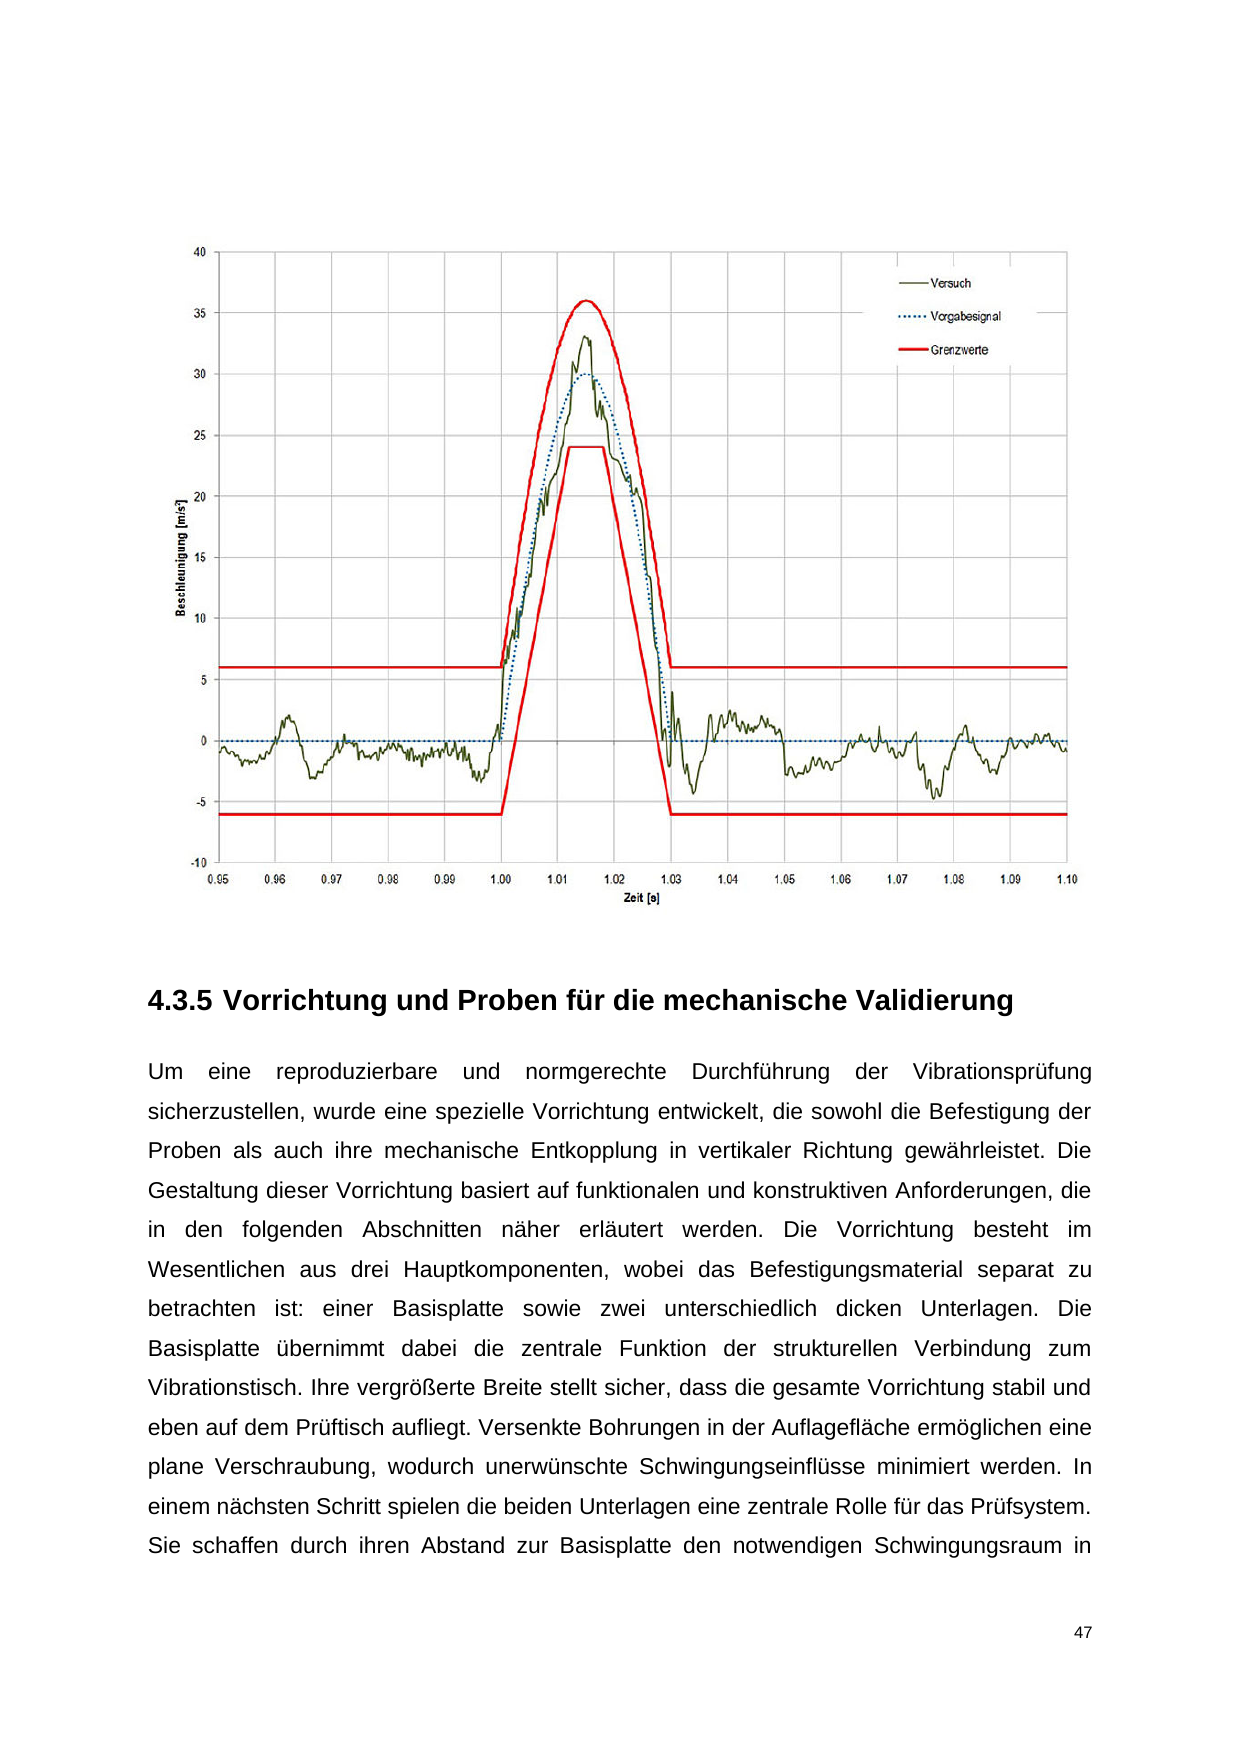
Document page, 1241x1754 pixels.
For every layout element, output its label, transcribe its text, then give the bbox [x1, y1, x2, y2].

picture [147, 236, 1093, 945]
subtitle Vorrichtung und Proben für die mechanische Validierung [148, 983, 1092, 1017]
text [148, 1058, 1092, 1558]
